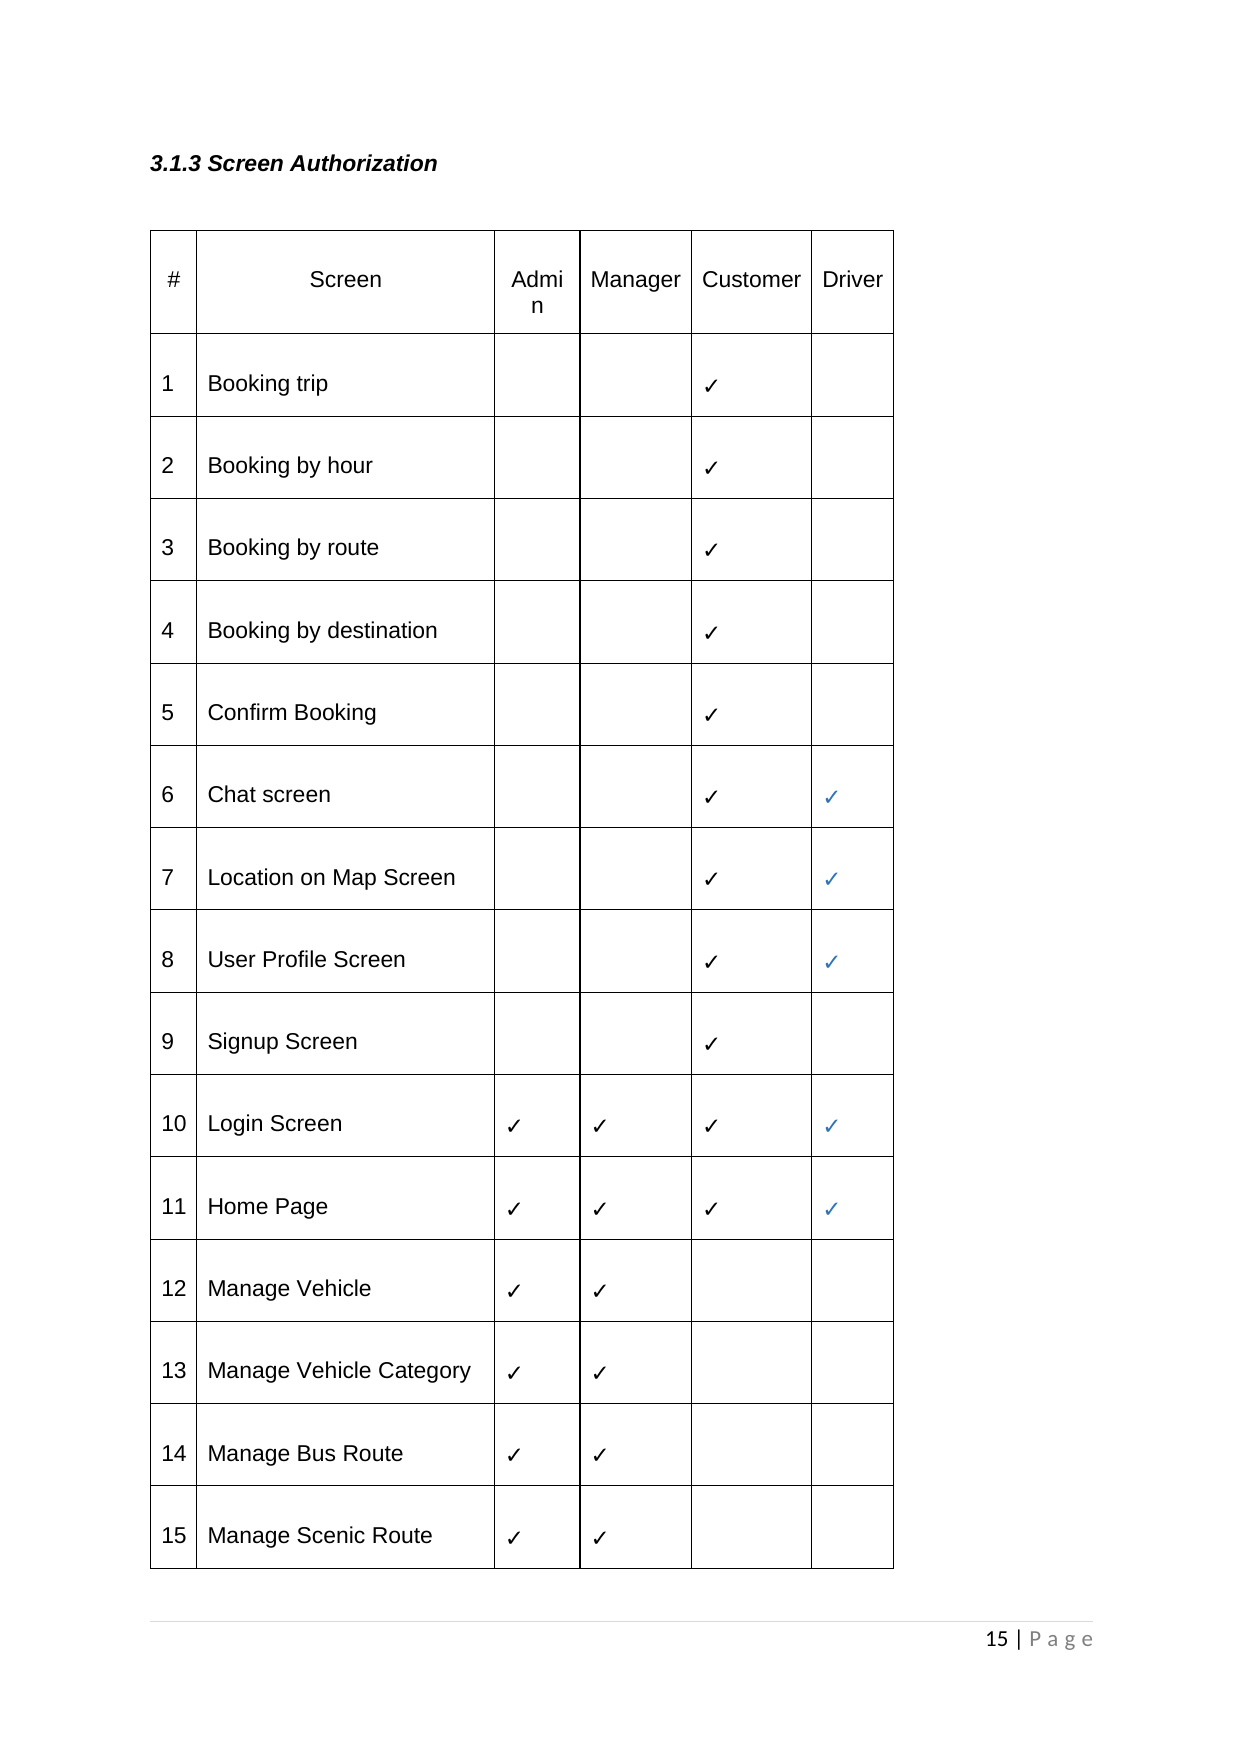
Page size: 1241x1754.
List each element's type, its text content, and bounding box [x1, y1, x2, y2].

table_cell ✓ [692, 417, 811, 498]
table_cell ✓ [812, 828, 893, 909]
table_cell [581, 993, 691, 1074]
table_cell [581, 417, 691, 498]
table_cell Manage Vehicle Category [197, 1322, 494, 1403]
table_header Screen [197, 231, 494, 333]
table_cell 6 [151, 746, 196, 827]
table_cell 1 [151, 334, 196, 416]
table_cell [495, 746, 579, 827]
table_cell [495, 828, 579, 909]
table_cell 12 [151, 1240, 196, 1321]
table_header # [151, 231, 196, 333]
table_cell ✓ [495, 1157, 579, 1238]
table_cell ✓ [812, 746, 893, 827]
subtitle 3.1.3 Screen Authorization [150, 150, 1093, 176]
table_cell ✓ [692, 499, 811, 580]
table_cell [692, 1240, 811, 1321]
table_cell ✓ [692, 828, 811, 909]
table_cell [581, 828, 691, 909]
table_cell [692, 1486, 811, 1568]
table_cell Confirm Booking [197, 664, 494, 745]
table_cell ✓ [692, 993, 811, 1074]
table_cell ✓ [581, 1157, 691, 1238]
table_cell ✓ [495, 1486, 579, 1568]
table_cell 4 [151, 581, 196, 662]
table_cell 11 [151, 1157, 196, 1238]
table_cell [581, 910, 691, 992]
table_cell ✓ [581, 1486, 691, 1568]
table_cell ✓ [692, 910, 811, 992]
table_cell [812, 993, 893, 1074]
table_cell ✓ [495, 1404, 579, 1485]
table_cell Login Screen [197, 1075, 494, 1156]
table_cell [812, 1404, 893, 1485]
table_cell ✓ [581, 1322, 691, 1403]
table_cell Chat screen [197, 746, 494, 827]
table_cell [495, 581, 579, 662]
table_cell ✓ [812, 1075, 893, 1156]
table_header Customer [692, 231, 811, 333]
table_cell [581, 746, 691, 827]
table_cell ✓ [692, 746, 811, 827]
table_cell [812, 417, 893, 498]
table_cell ✓ [581, 1075, 691, 1156]
table_cell [812, 581, 893, 662]
table_cell [581, 664, 691, 745]
table_cell Booking by route [197, 499, 494, 580]
table_header Manager [581, 231, 691, 333]
table_cell 2 [151, 417, 196, 498]
table_cell [495, 417, 579, 498]
table_cell [692, 1404, 811, 1485]
table_cell ✓ [812, 1157, 893, 1238]
table_cell [812, 499, 893, 580]
table_cell [812, 664, 893, 745]
table_cell Booking by destination [197, 581, 494, 662]
table_cell 5 [151, 664, 196, 745]
table_cell [692, 1322, 811, 1403]
table_cell Location on Map Screen [197, 828, 494, 909]
table_cell 8 [151, 910, 196, 992]
table_cell [812, 334, 893, 416]
table_cell ✓ [812, 910, 893, 992]
table_cell [495, 910, 579, 992]
table_cell ✓ [692, 334, 811, 416]
table_cell ✓ [581, 1404, 691, 1485]
table_cell [812, 1486, 893, 1568]
table_header Admin [495, 231, 579, 333]
table_cell Signup Screen [197, 993, 494, 1074]
table_cell Manage Scenic Route [197, 1486, 494, 1568]
table_cell Booking trip [197, 334, 494, 416]
table_cell [581, 581, 691, 662]
table_cell 9 [151, 993, 196, 1074]
table_cell Booking by hour [197, 417, 494, 498]
table_cell ✓ [581, 1240, 691, 1321]
table_cell Manage Vehicle [197, 1240, 494, 1321]
table_cell Home Page [197, 1157, 494, 1238]
table_cell User Profile Screen [197, 910, 494, 992]
table_cell [812, 1322, 893, 1403]
table_cell 7 [151, 828, 196, 909]
table_cell ✓ [692, 1157, 811, 1238]
table_cell [495, 334, 579, 416]
table_cell ✓ [692, 581, 811, 662]
table_header Driver [812, 231, 893, 333]
table_cell Manage Bus Route [197, 1404, 494, 1485]
table_cell 14 [151, 1404, 196, 1485]
table_cell [495, 664, 579, 745]
table_cell ✓ [692, 1075, 811, 1156]
table_cell [581, 334, 691, 416]
table_cell 3 [151, 499, 196, 580]
table_cell [812, 1240, 893, 1321]
table_cell 15 [151, 1486, 196, 1568]
table_cell ✓ [495, 1322, 579, 1403]
table_cell [495, 993, 579, 1074]
table_cell 10 [151, 1075, 196, 1156]
table_cell 13 [151, 1322, 196, 1403]
table_cell [581, 499, 691, 580]
table_cell ✓ [495, 1240, 579, 1321]
table_cell ✓ [692, 664, 811, 745]
table_cell [495, 499, 579, 580]
table_cell ✓ [495, 1075, 579, 1156]
